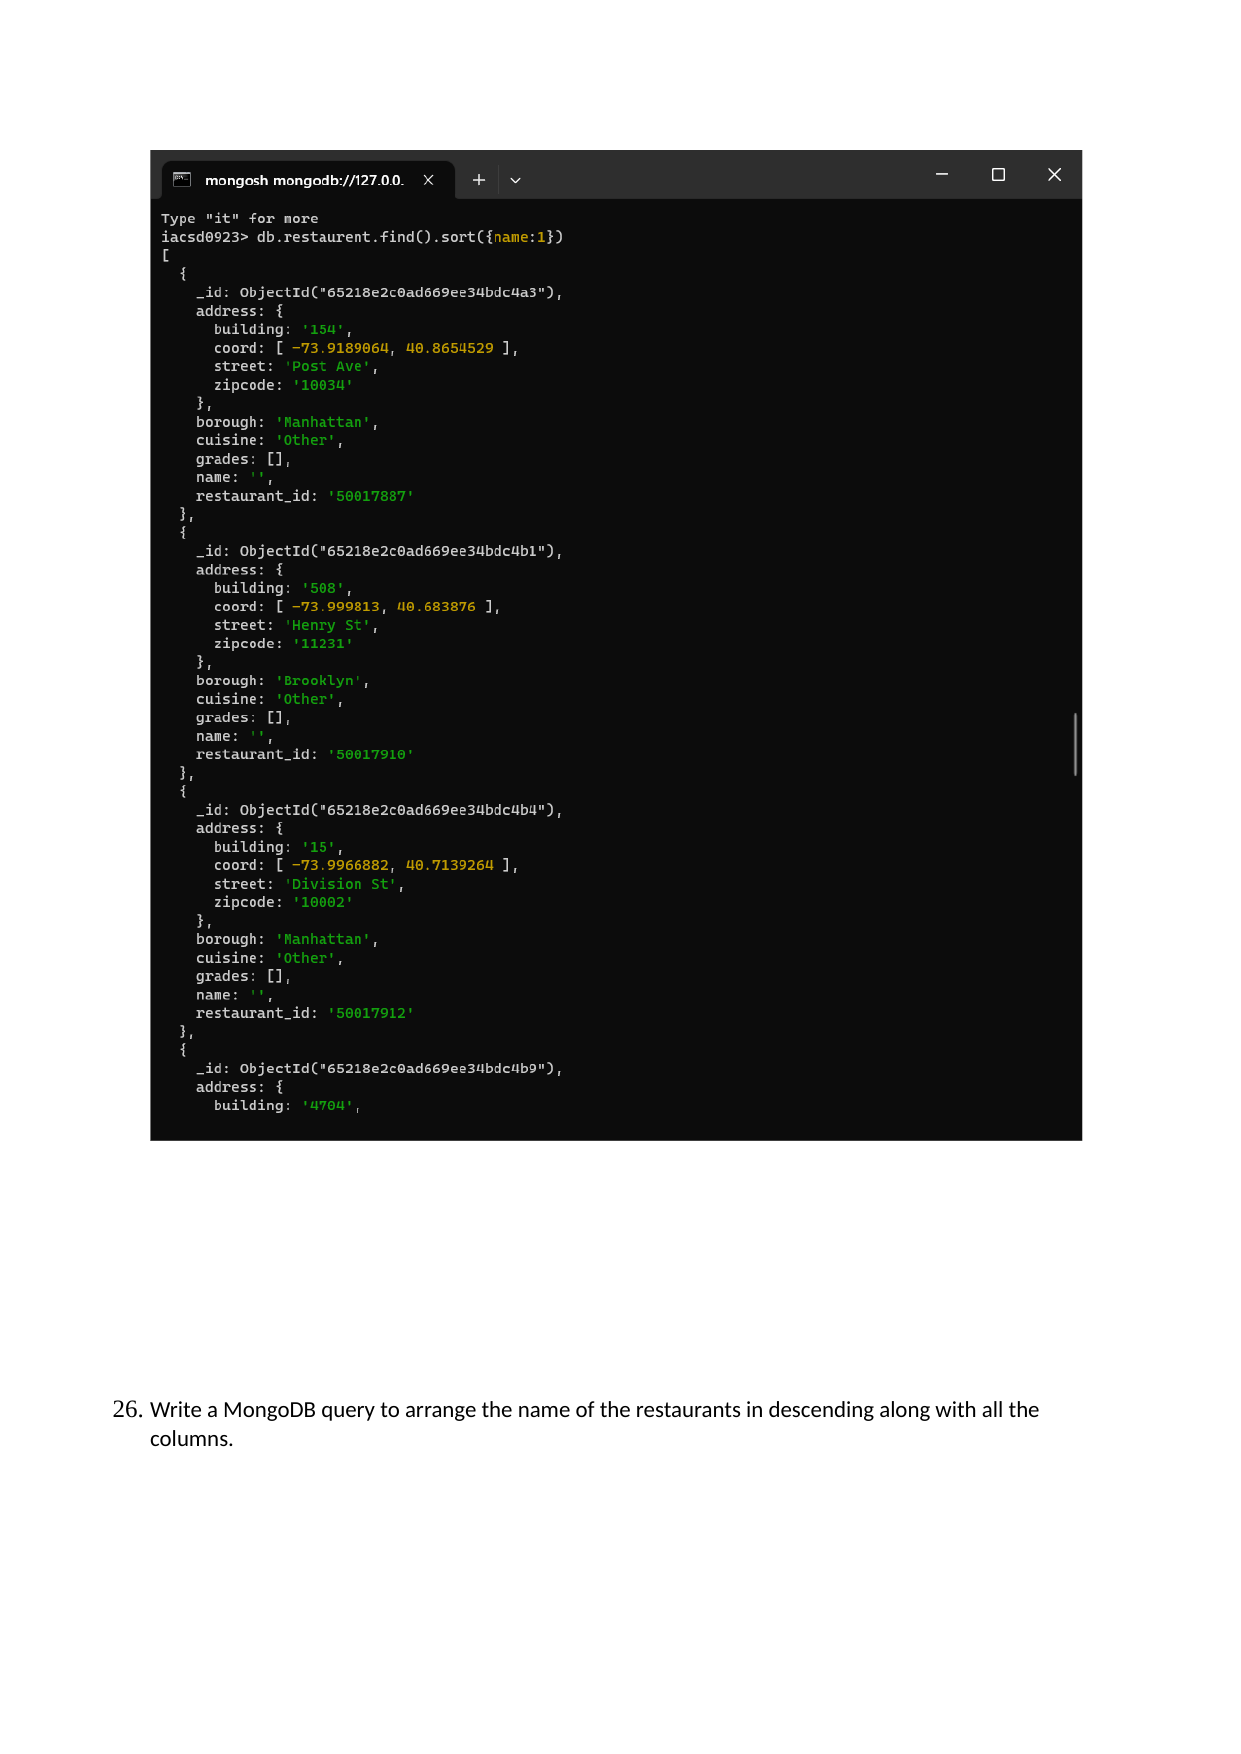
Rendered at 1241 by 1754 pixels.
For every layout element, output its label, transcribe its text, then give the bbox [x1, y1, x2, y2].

picture [150, 150, 1083, 1141]
list Write a MongoDB query to arrange the name of the restaurants in descending along with all the columns. [112, 1394, 1090, 1452]
